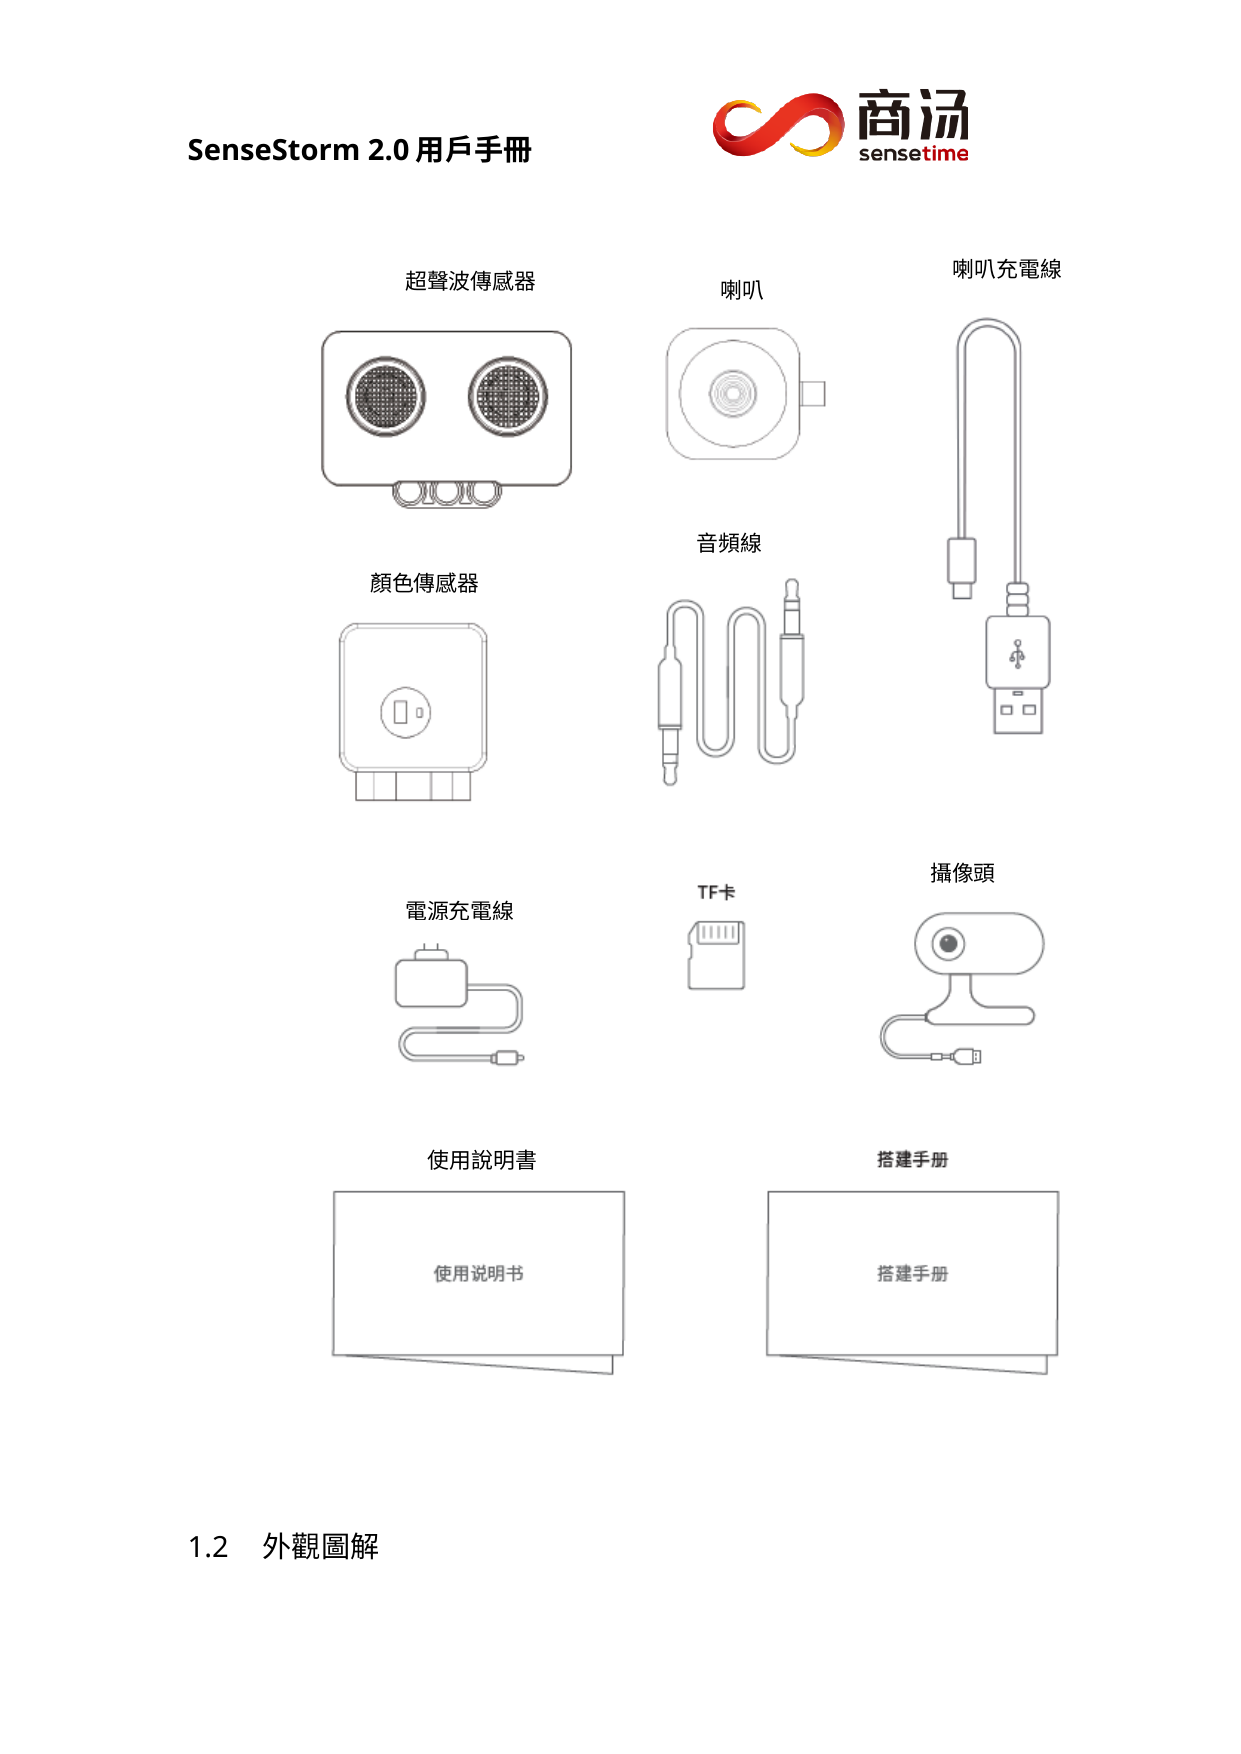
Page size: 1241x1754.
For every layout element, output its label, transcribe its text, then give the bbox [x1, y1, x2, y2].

list 外觀圖解 [187, 1523, 1053, 1566]
picture [231, 202, 1097, 1390]
picture [712, 88, 968, 161]
